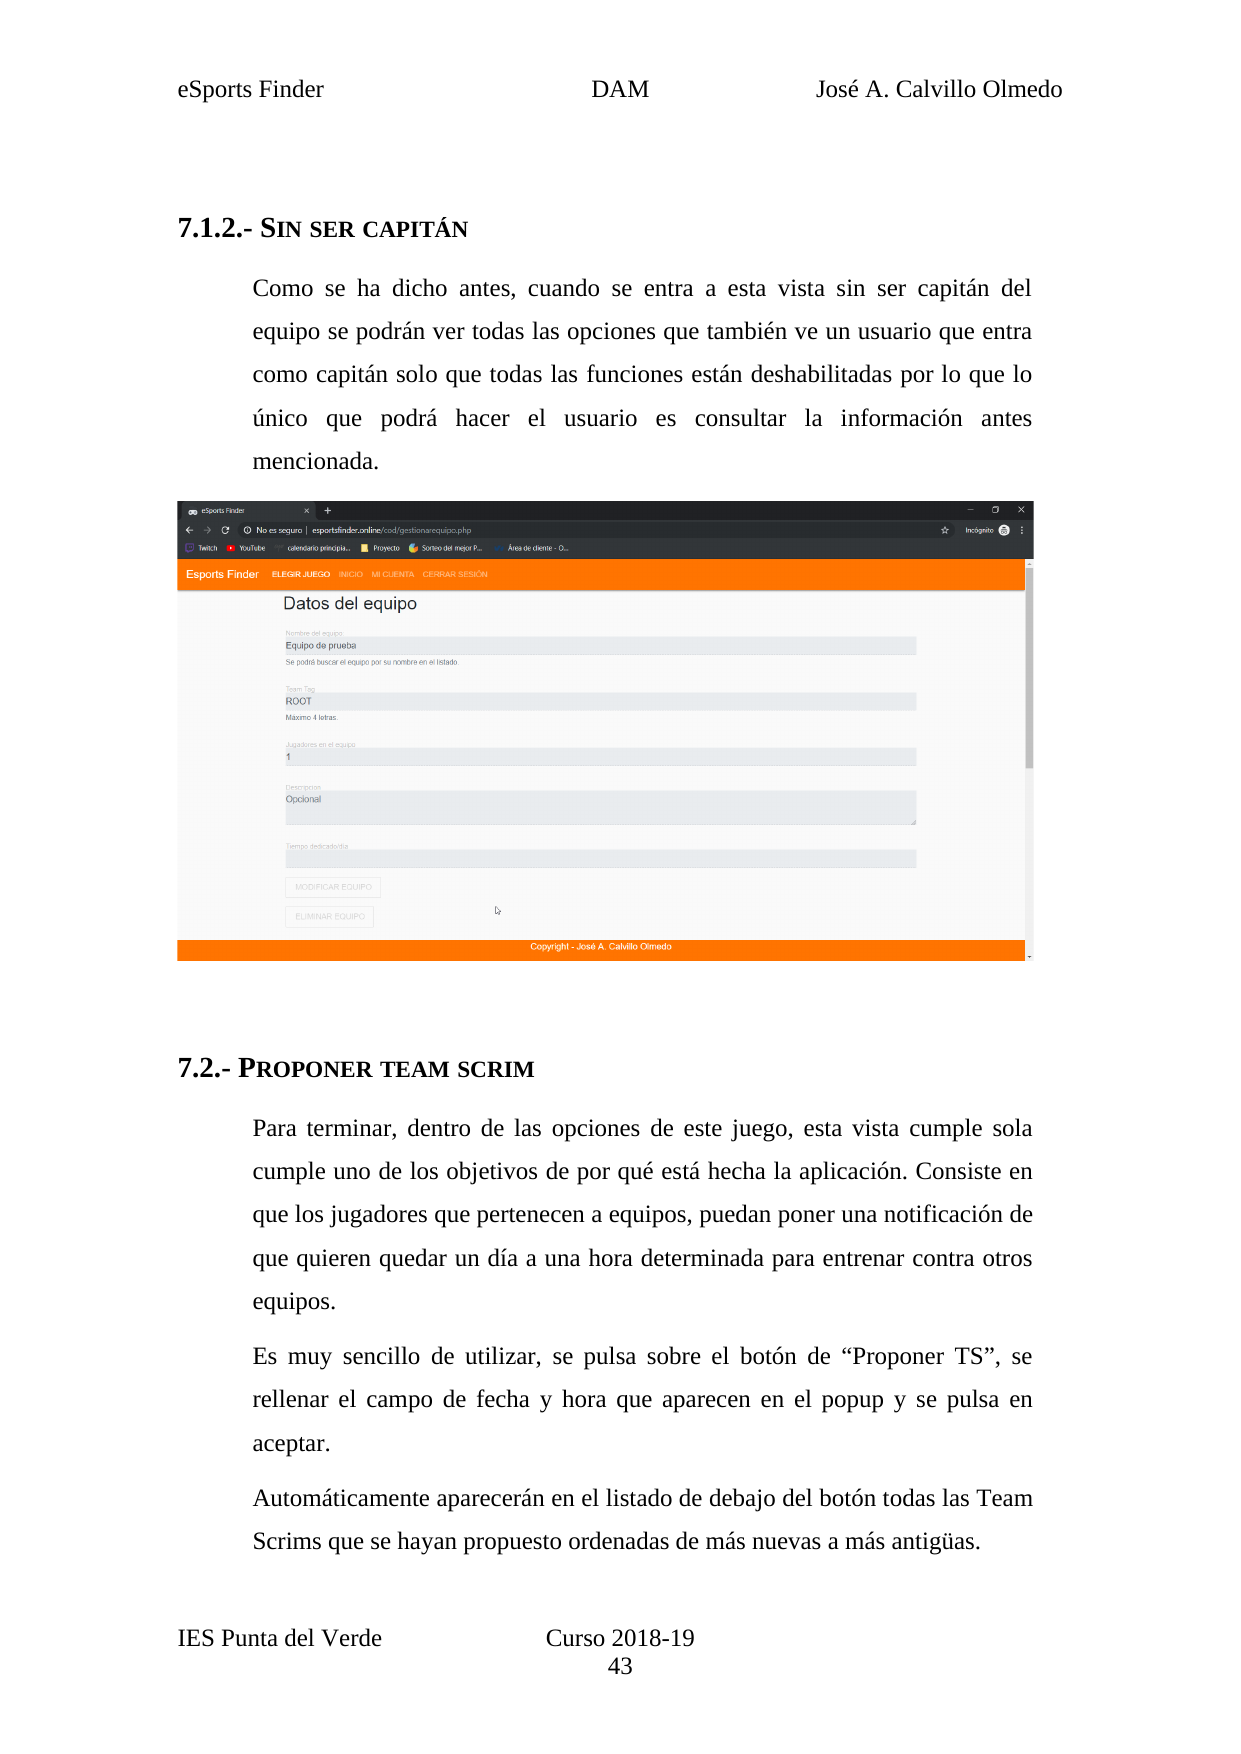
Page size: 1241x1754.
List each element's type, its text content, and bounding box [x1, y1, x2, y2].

text 7.1.2.- Sin ser capitán [177, 210, 1034, 244]
picture [177, 501, 1034, 961]
text Es muy sencillo de utilizar, se pulsa sobre el botón de “Proponer TS”, se rellenar el campo de fecha y hora que aparecen en el popup y se pulsa en aceptar. [252, 1341, 1034, 1456]
text Como se ha dicho antes, cuando se entra a esta vista sin ser capitán del equipo se podrán ver todas las opciones que también ve un usuario que entra como capitán solo que todas las funciones están deshabilitadas por lo que lo único que podrá hacer el usuario es consultar la información antes mencionada. [252, 273, 1034, 474]
text Para terminar, dentro de las opciones de este juego, esta vista cumple sola cumple uno de los objetivos de por qué está hecha la aplicación. Consiste en que los jugadores que pertenecen a equipos, puedan poner una notificación de que quieren quedar un día a una hora determinada para entrenar contra otros equipos. [252, 1113, 1034, 1314]
text Automáticamente aparecerán en el listado de debajo del botón todas las Team Scrims que se hayan propuesto ordenadas de más nuevas a más antigüas. [252, 1483, 1034, 1555]
text 7.2.- Proponer team scrim [177, 1051, 1034, 1084]
